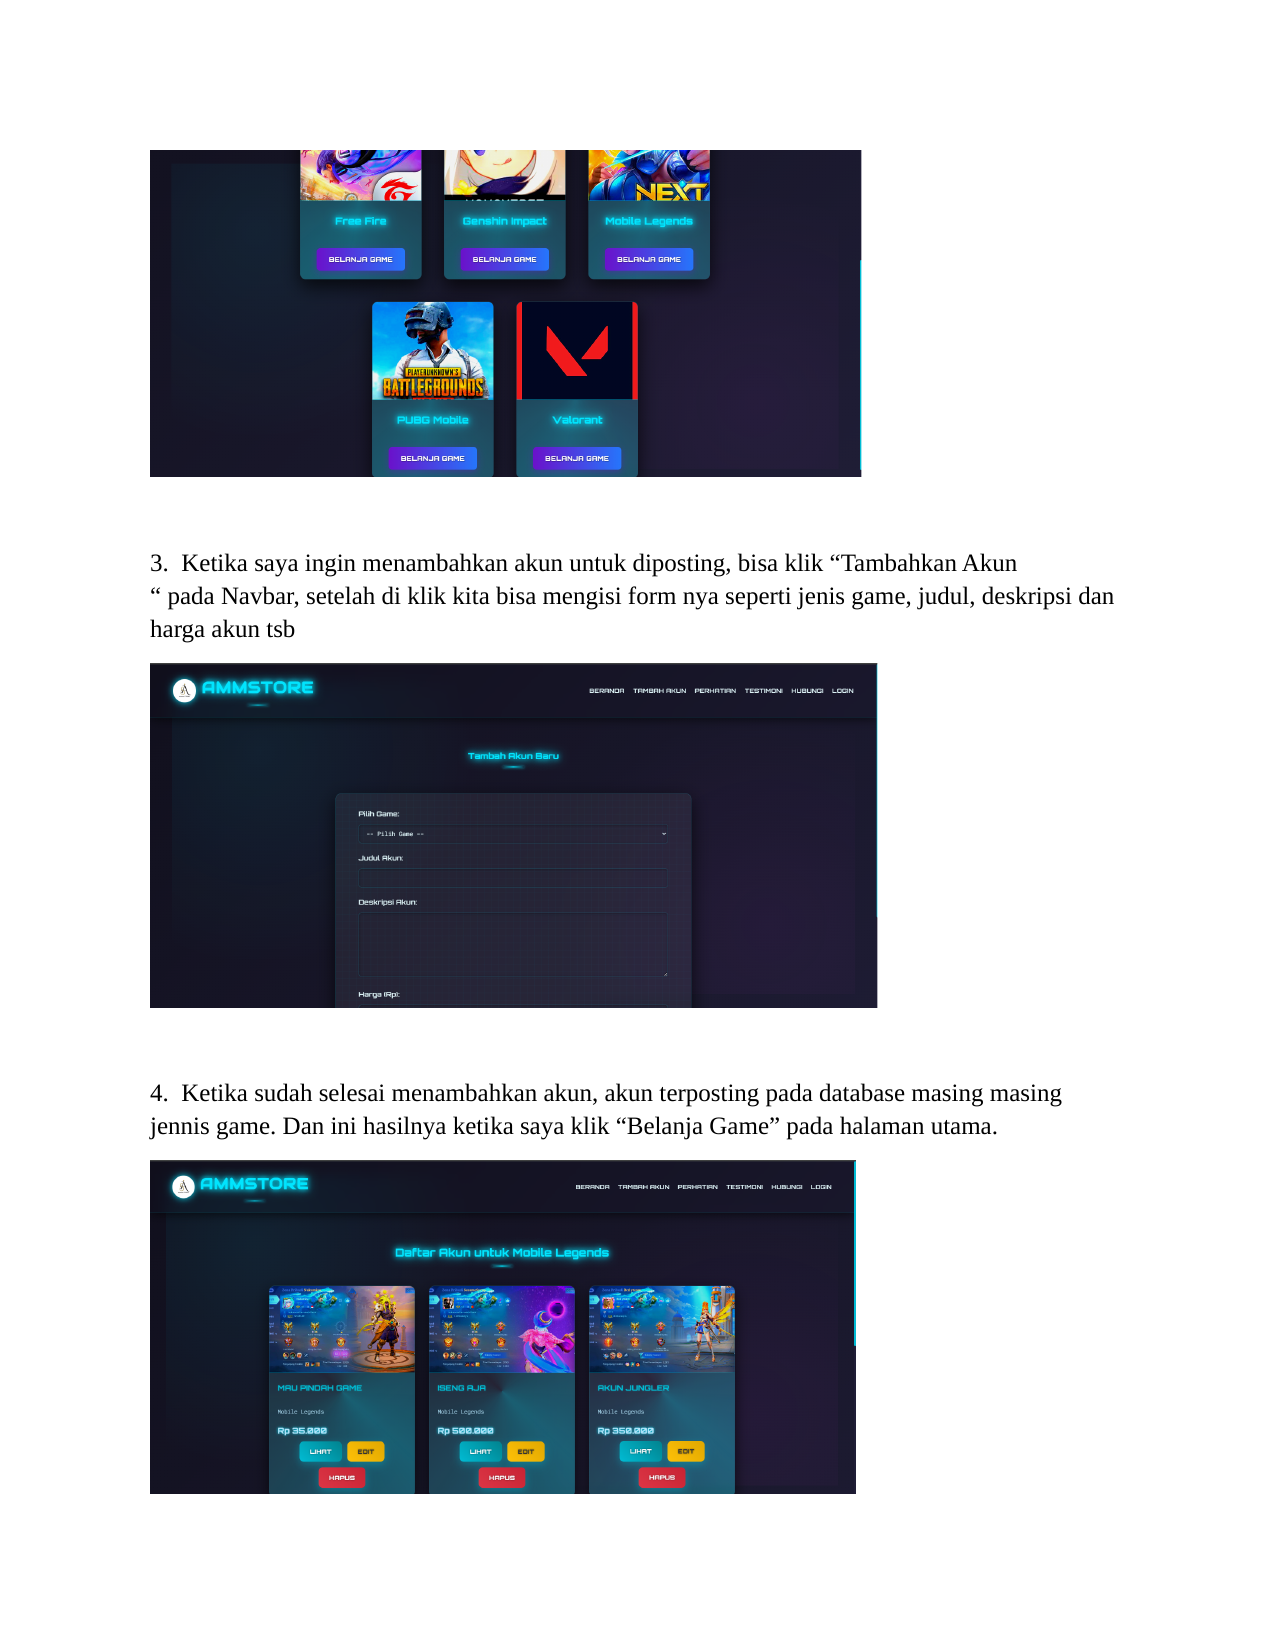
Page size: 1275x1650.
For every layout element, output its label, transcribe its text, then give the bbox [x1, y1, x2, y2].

text 3. Ketika saya ingin menambahkan akun untuk diposting, bisa klik “Tambahkan Akun “ pada Navbar, setelah di klik kita bisa mengisi form nya seperti jenis game, judul, deskripsi dan harga akun tsb [150, 548, 1125, 643]
picture [150, 150, 862, 477]
text 4. Ketika sudah selesai menambahkan akun, akun terposting pada database masing masing jennis game. Dan ini hasilnya ketika saya klik “Belanja Game” pada halaman utama. [150, 1078, 1125, 1140]
picture [150, 663, 878, 1008]
picture [150, 1160, 856, 1494]
